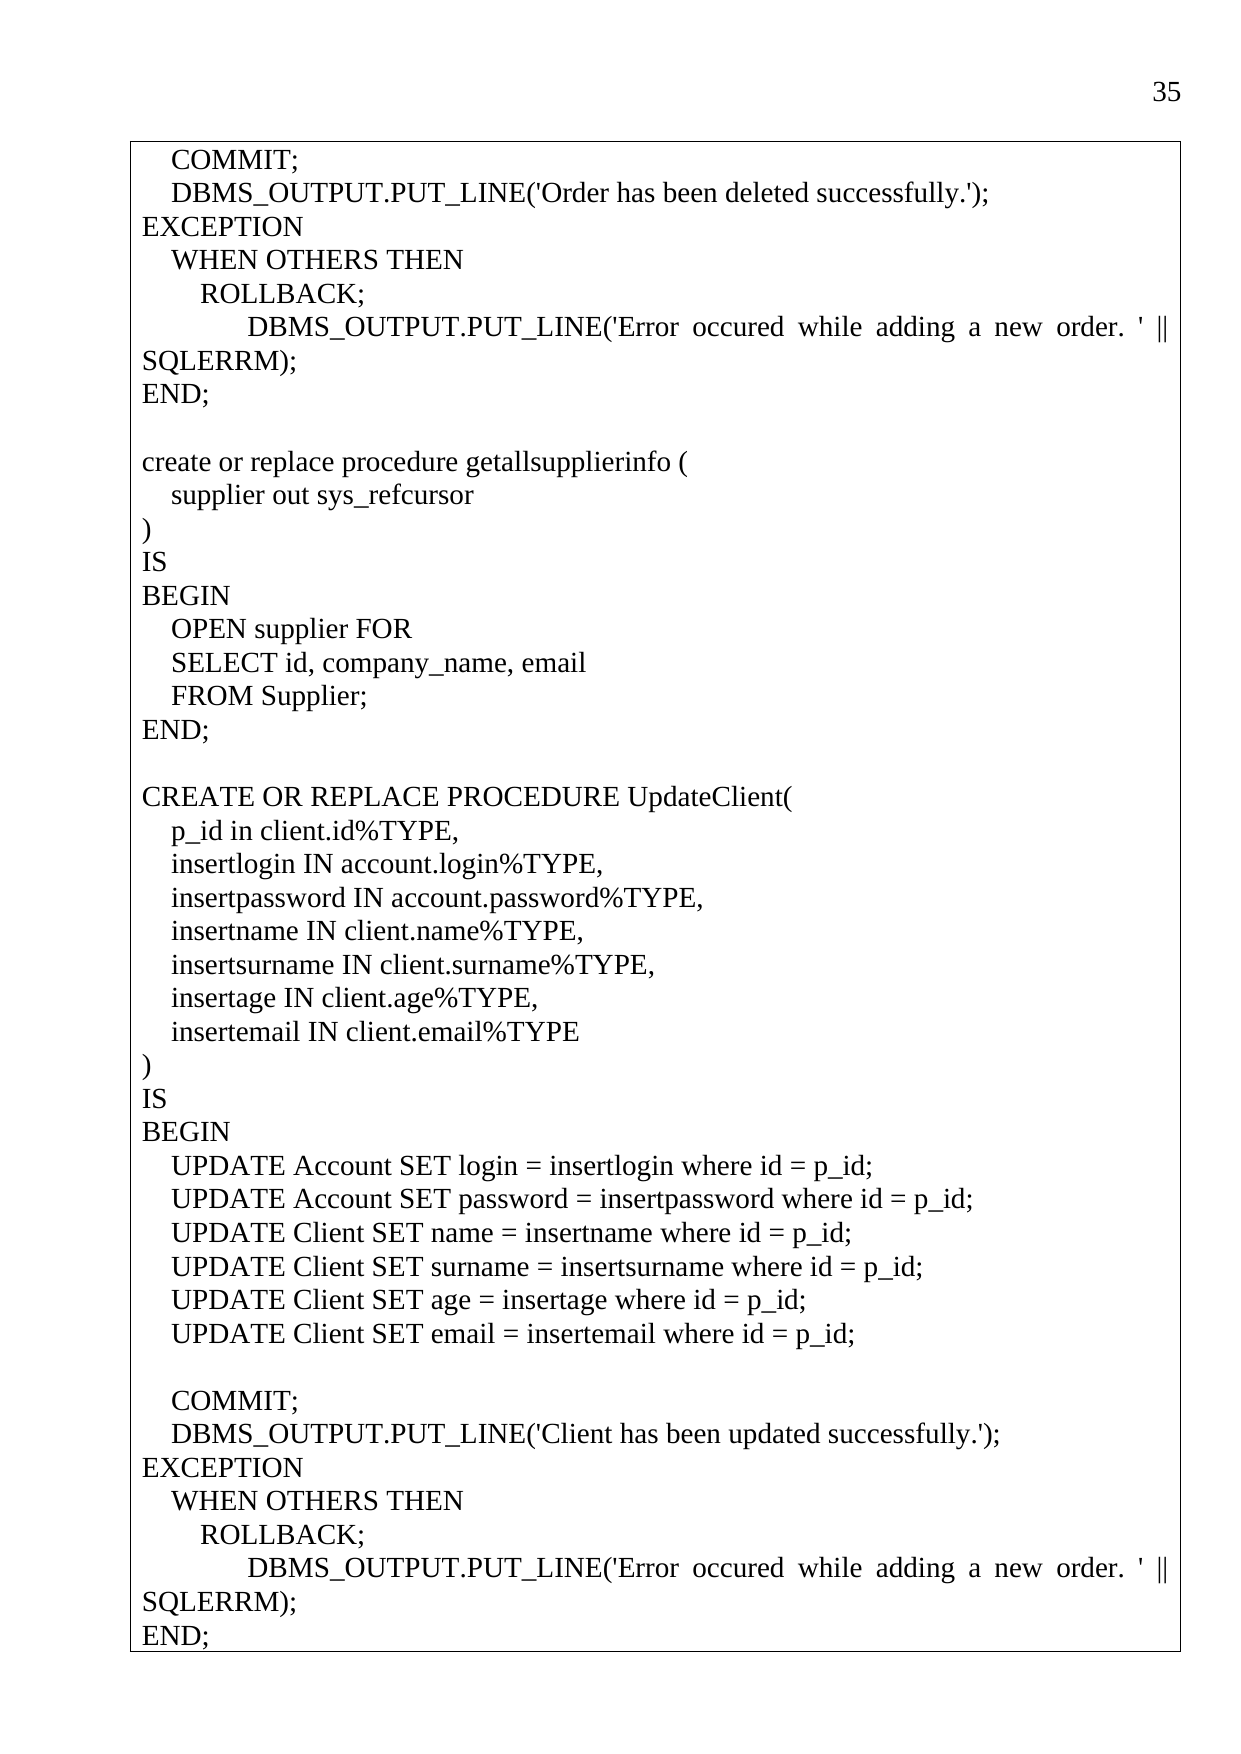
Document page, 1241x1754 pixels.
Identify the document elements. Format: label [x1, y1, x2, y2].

table_header [131, 142, 1180, 1651]
